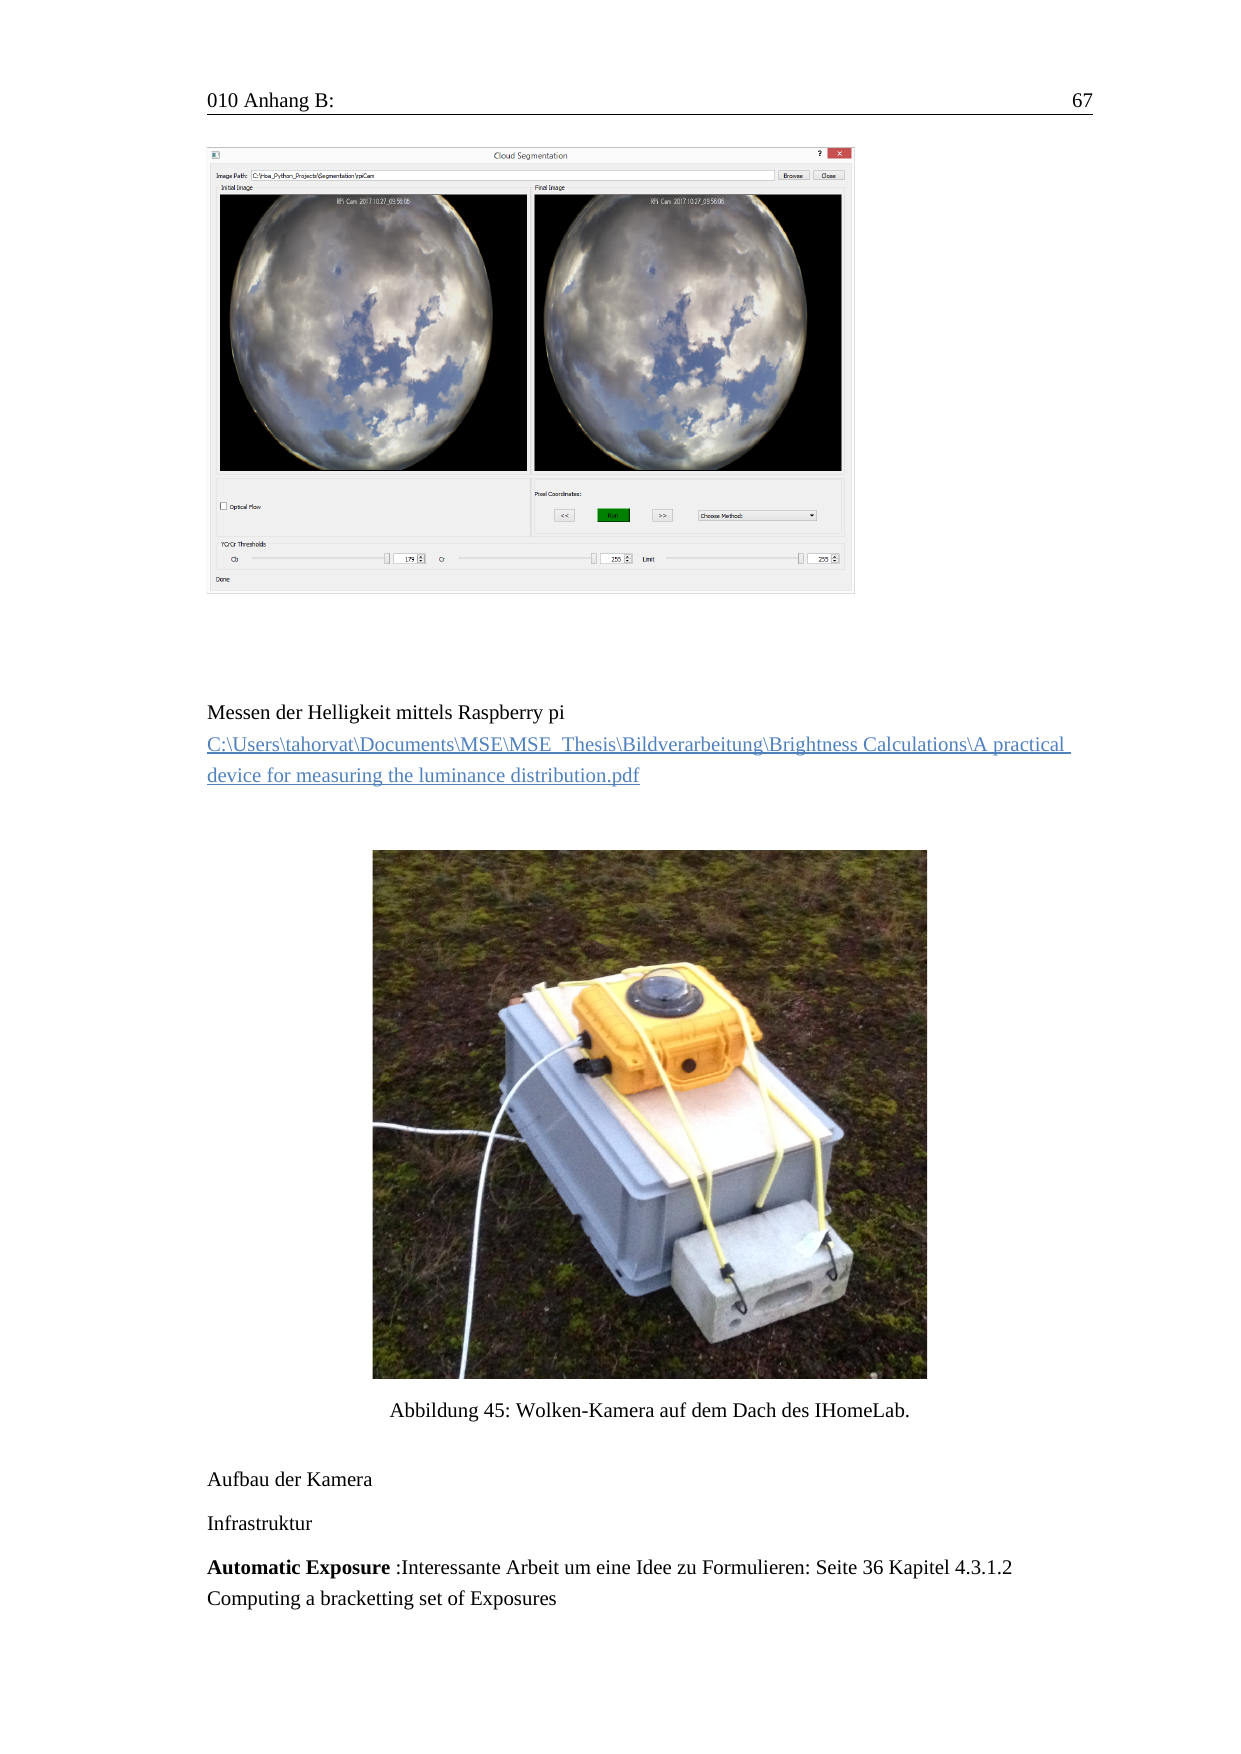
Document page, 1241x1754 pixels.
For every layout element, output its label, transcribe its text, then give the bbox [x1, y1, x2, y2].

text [207, 1554, 1093, 1610]
text Abbildung 45: Wolken-Kamera auf dem Dach des IHomeLab. [207, 1398, 1093, 1422]
picture [206, 147, 855, 594]
text Messen der Helligkeit mittels Raspberry pi C:\Users\tahorvat\Documents\MSE\MSE_Thesis\Bildverarbeitung\Brightness Calculations\A practical device for measuring the luminance distribution.pdf [207, 700, 1093, 787]
picture [372, 850, 928, 1379]
text Aufbau der Kamera [207, 1467, 1093, 1491]
text Infrastruktur [207, 1511, 1093, 1535]
